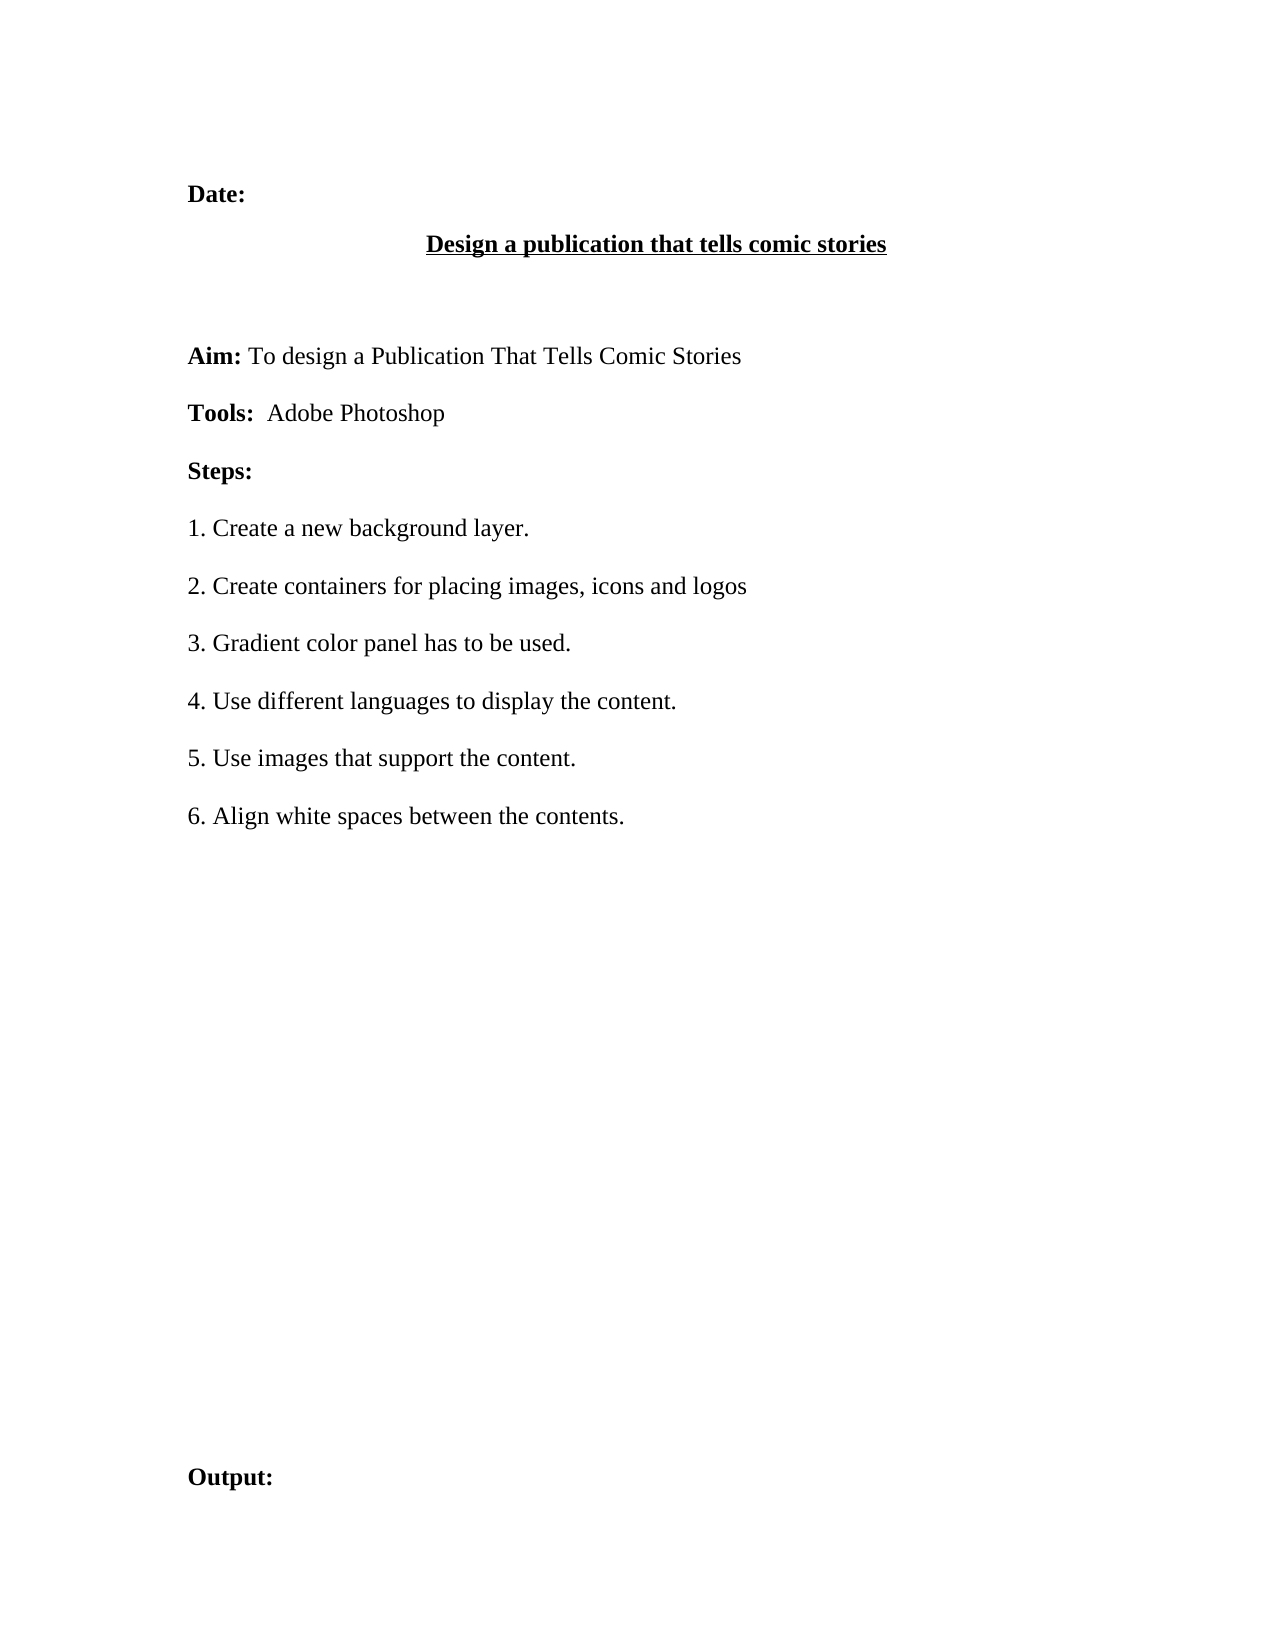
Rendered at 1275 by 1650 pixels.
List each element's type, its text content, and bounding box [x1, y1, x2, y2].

text Aim: To design a Publication That Tells Comic Stories [187, 341, 1125, 369]
text Output: [187, 1462, 1125, 1491]
text 4. Use different languages to display the content. [187, 686, 1125, 714]
text Steps: [187, 456, 1125, 484]
text Design a publication that tells comic stories [187, 229, 1125, 257]
text 5. Use images that support the content. [187, 743, 1125, 772]
text 1. Create a new background layer. [187, 513, 1125, 542]
text Tools: Adobe Photoshop [187, 398, 1125, 427]
text 3. Gradient color panel has to be used. [187, 628, 1125, 657]
text Date: [187, 179, 1125, 207]
text 6. Align white spaces between the contents. [187, 801, 1125, 829]
text 2. Create containers for placing images, icons and logos [187, 571, 1125, 599]
